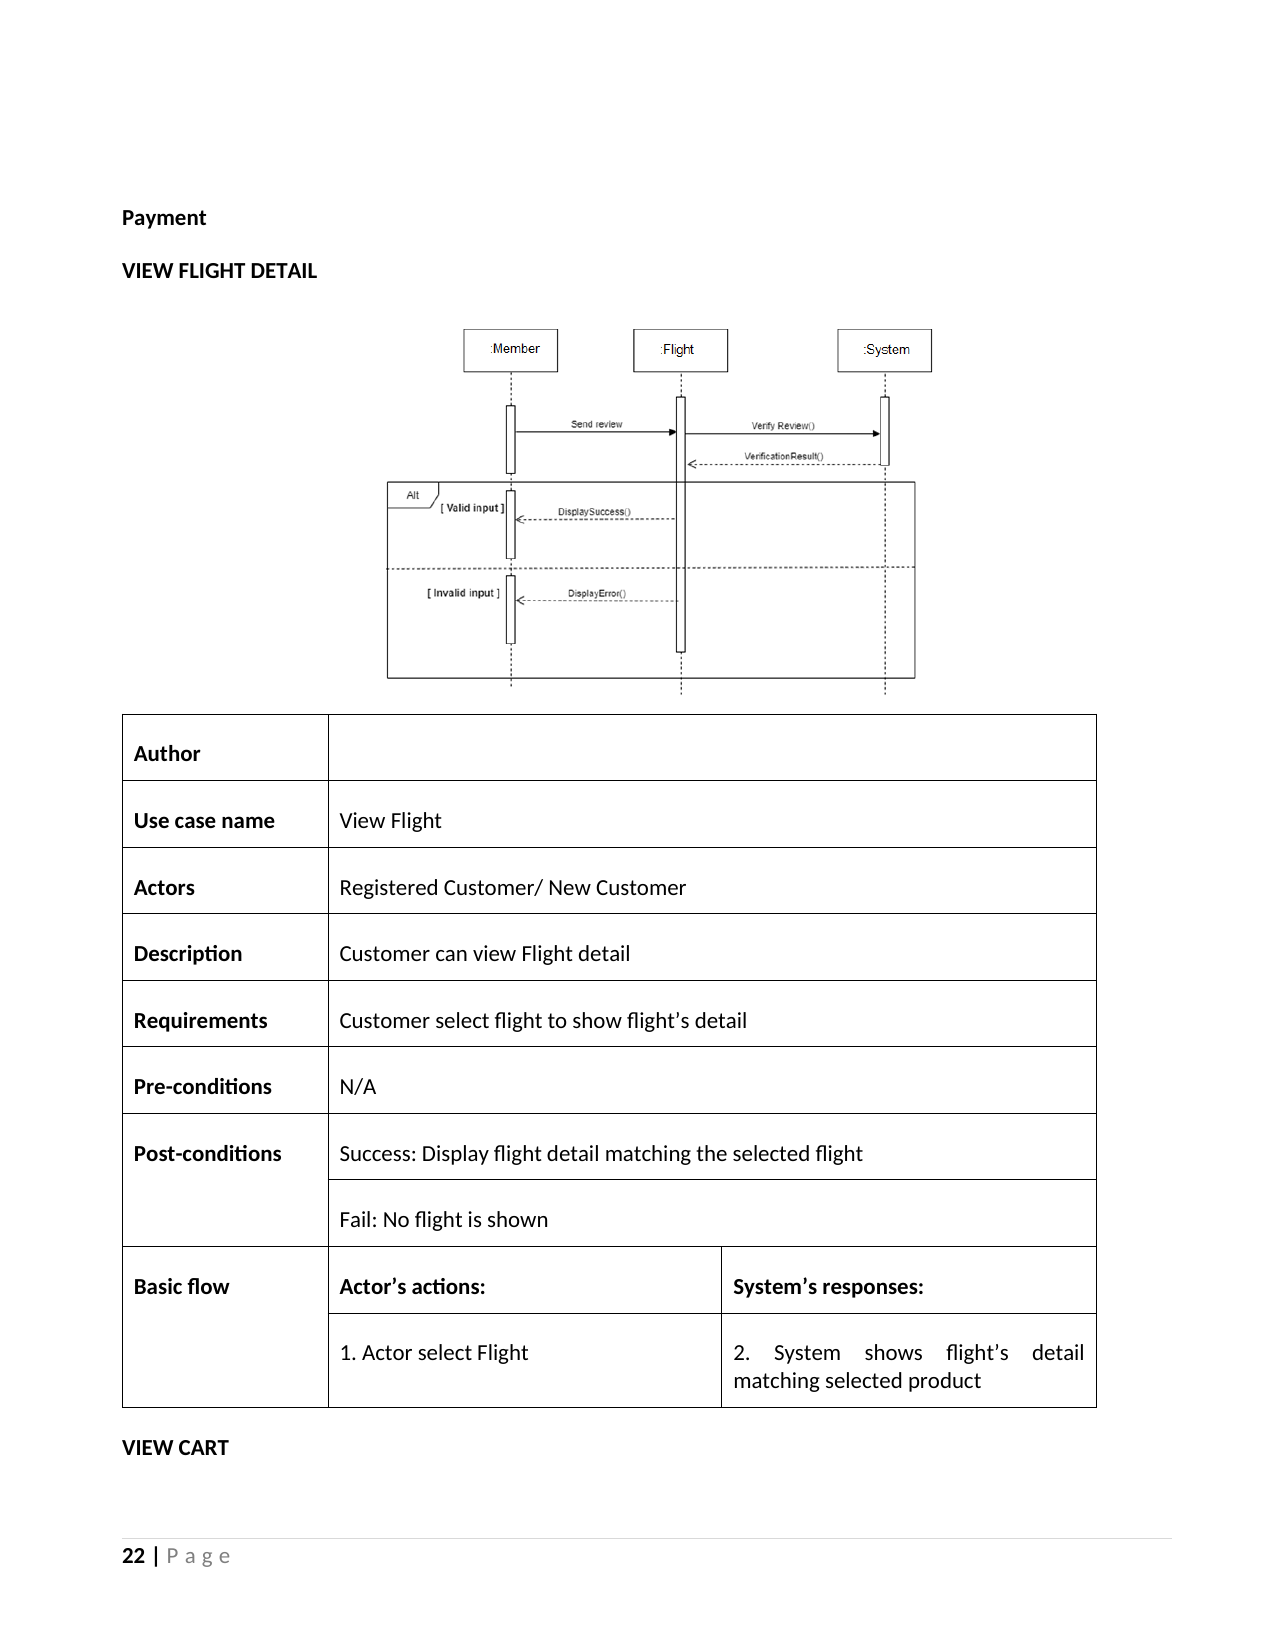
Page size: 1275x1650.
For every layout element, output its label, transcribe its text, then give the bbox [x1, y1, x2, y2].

picture [336, 309, 958, 701]
table_cell 2. System shows flight’s detail matching selected product [722, 1314, 1096, 1407]
table_cell Pre-conditions [123, 1047, 328, 1113]
table_cell Success: Display flight detail matching the selected flight [329, 1114, 1096, 1179]
table_cell Description [123, 914, 328, 980]
table_cell View Flight [329, 781, 1096, 847]
table_cell Post-conditions [123, 1114, 328, 1246]
table_cell Basic flow [123, 1247, 328, 1407]
table_cell 1. Actor select Flight [329, 1314, 721, 1407]
table_cell Actor’s actions: [329, 1247, 721, 1312]
text VIEW FLIGHT DETAIL [122, 256, 1172, 284]
table_cell Customer select flight to show flight’s detail [329, 981, 1096, 1046]
table_header Author [123, 715, 328, 780]
text VIEW CART [122, 1433, 1172, 1461]
text Payment [122, 203, 1172, 231]
table_cell Customer can view Flight detail [329, 914, 1096, 980]
table_cell Use case name [123, 781, 328, 847]
table_cell N/A [329, 1047, 1096, 1113]
table_cell Requirements [123, 981, 328, 1046]
table_cell Fail: No flight is shown [329, 1180, 1096, 1246]
table_header [329, 715, 1096, 780]
table_cell System’s responses: [722, 1247, 1096, 1312]
table_cell Actors [123, 848, 328, 913]
table_cell Registered Customer/ New Customer [329, 848, 1096, 913]
